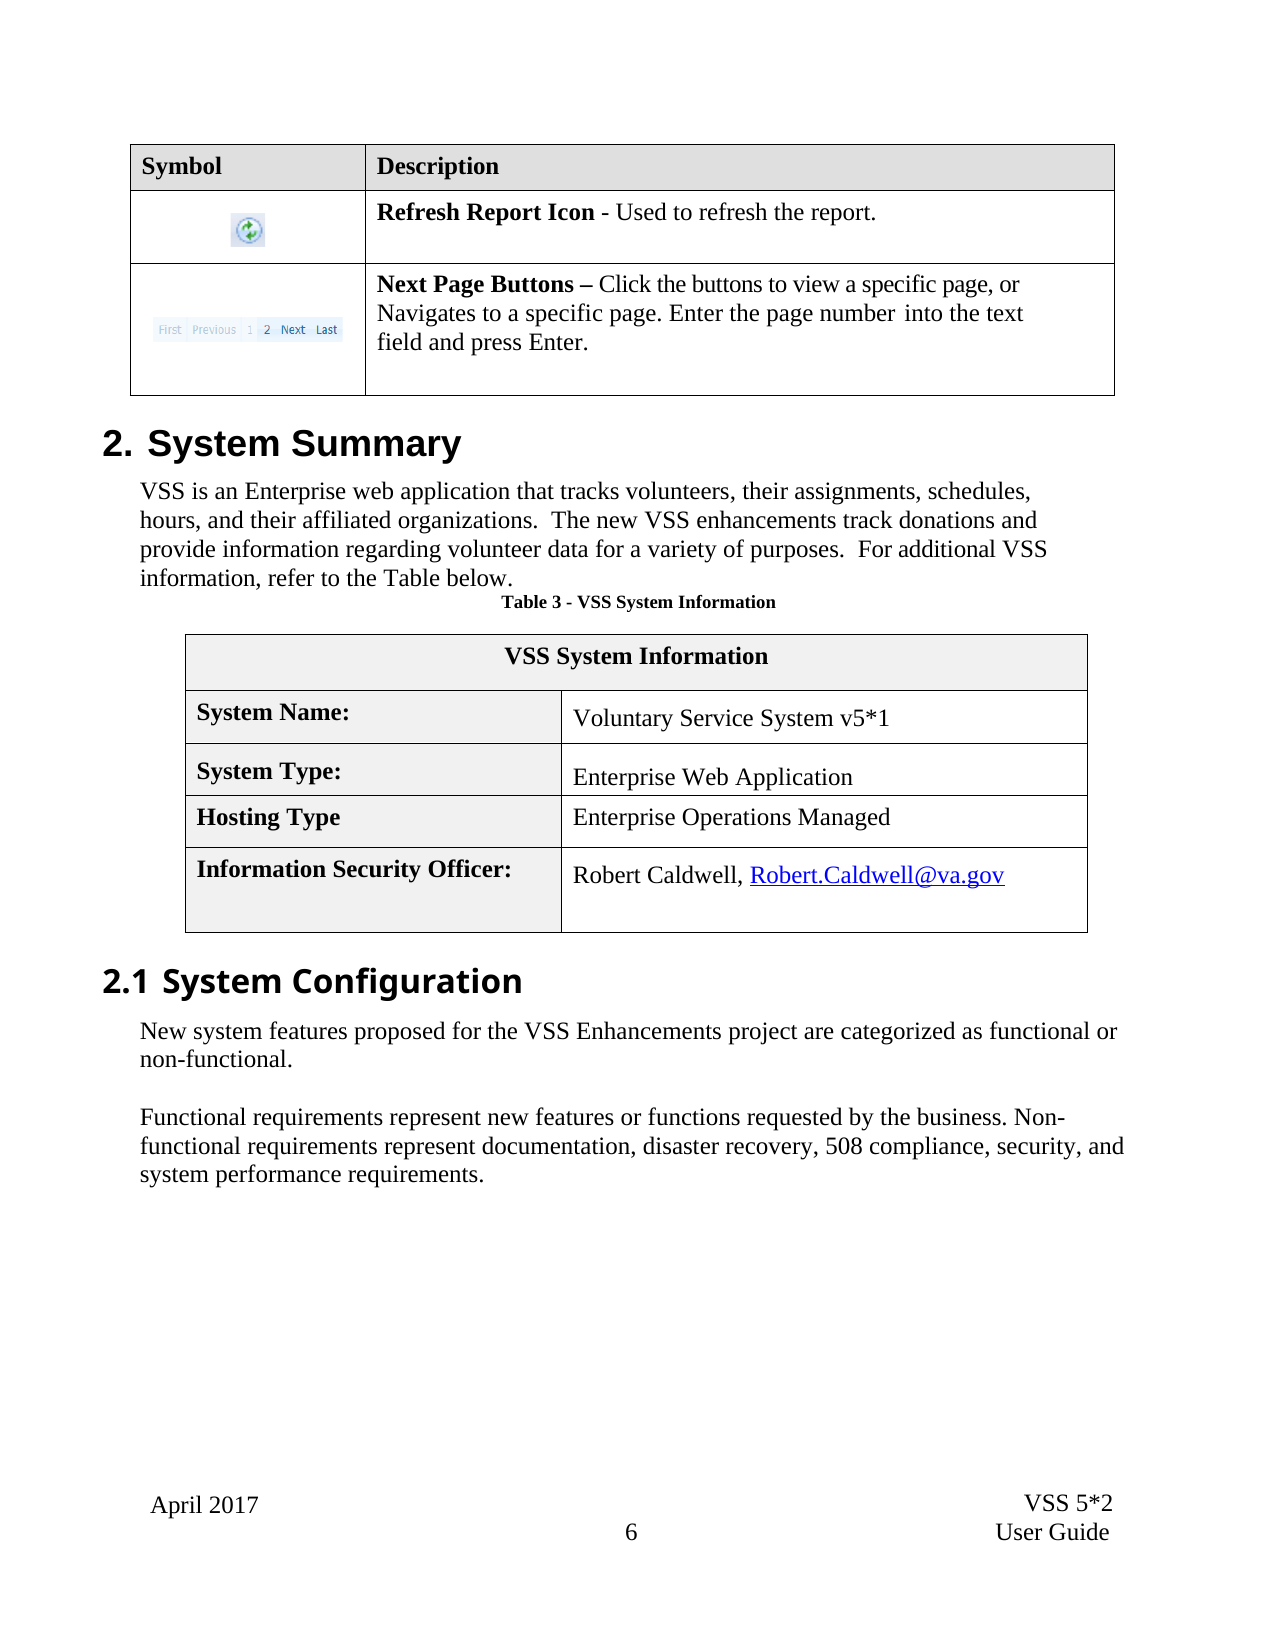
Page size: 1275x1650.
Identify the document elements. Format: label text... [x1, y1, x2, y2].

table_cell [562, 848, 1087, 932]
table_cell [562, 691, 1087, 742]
picture [152, 317, 343, 344]
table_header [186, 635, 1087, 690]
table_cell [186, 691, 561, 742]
subtitle System Configuration [102, 958, 1137, 1003]
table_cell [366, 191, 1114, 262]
text VSS is an Enterprise web application that tracks volunteers, their assignments, schedules, hours, and their affiliated organizations. The new VSS enhancements track donations and provide information regarding volunteer data for a variety of purposes. For additional VSS information, refer to the Table below. [139, 476, 1063, 591]
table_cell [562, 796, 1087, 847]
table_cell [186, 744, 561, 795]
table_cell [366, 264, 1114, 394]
text Table 3 - VSS System Information [139, 591, 1137, 613]
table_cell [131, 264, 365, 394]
subtitle System Summary [102, 421, 1137, 464]
text New system features proposed for the VSS Enhancements project are categorized as functional or non-functional. [139, 1016, 1137, 1073]
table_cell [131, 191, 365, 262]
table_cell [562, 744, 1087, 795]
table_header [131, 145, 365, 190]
text Functional requirements represent new features or functions requested by the business. Non- functional requirements represent documentation, disaster recovery, 508 compliance, security, and system performance requirements. [139, 1102, 1137, 1188]
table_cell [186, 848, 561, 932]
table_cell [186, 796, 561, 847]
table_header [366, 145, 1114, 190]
picture [230, 213, 265, 247]
